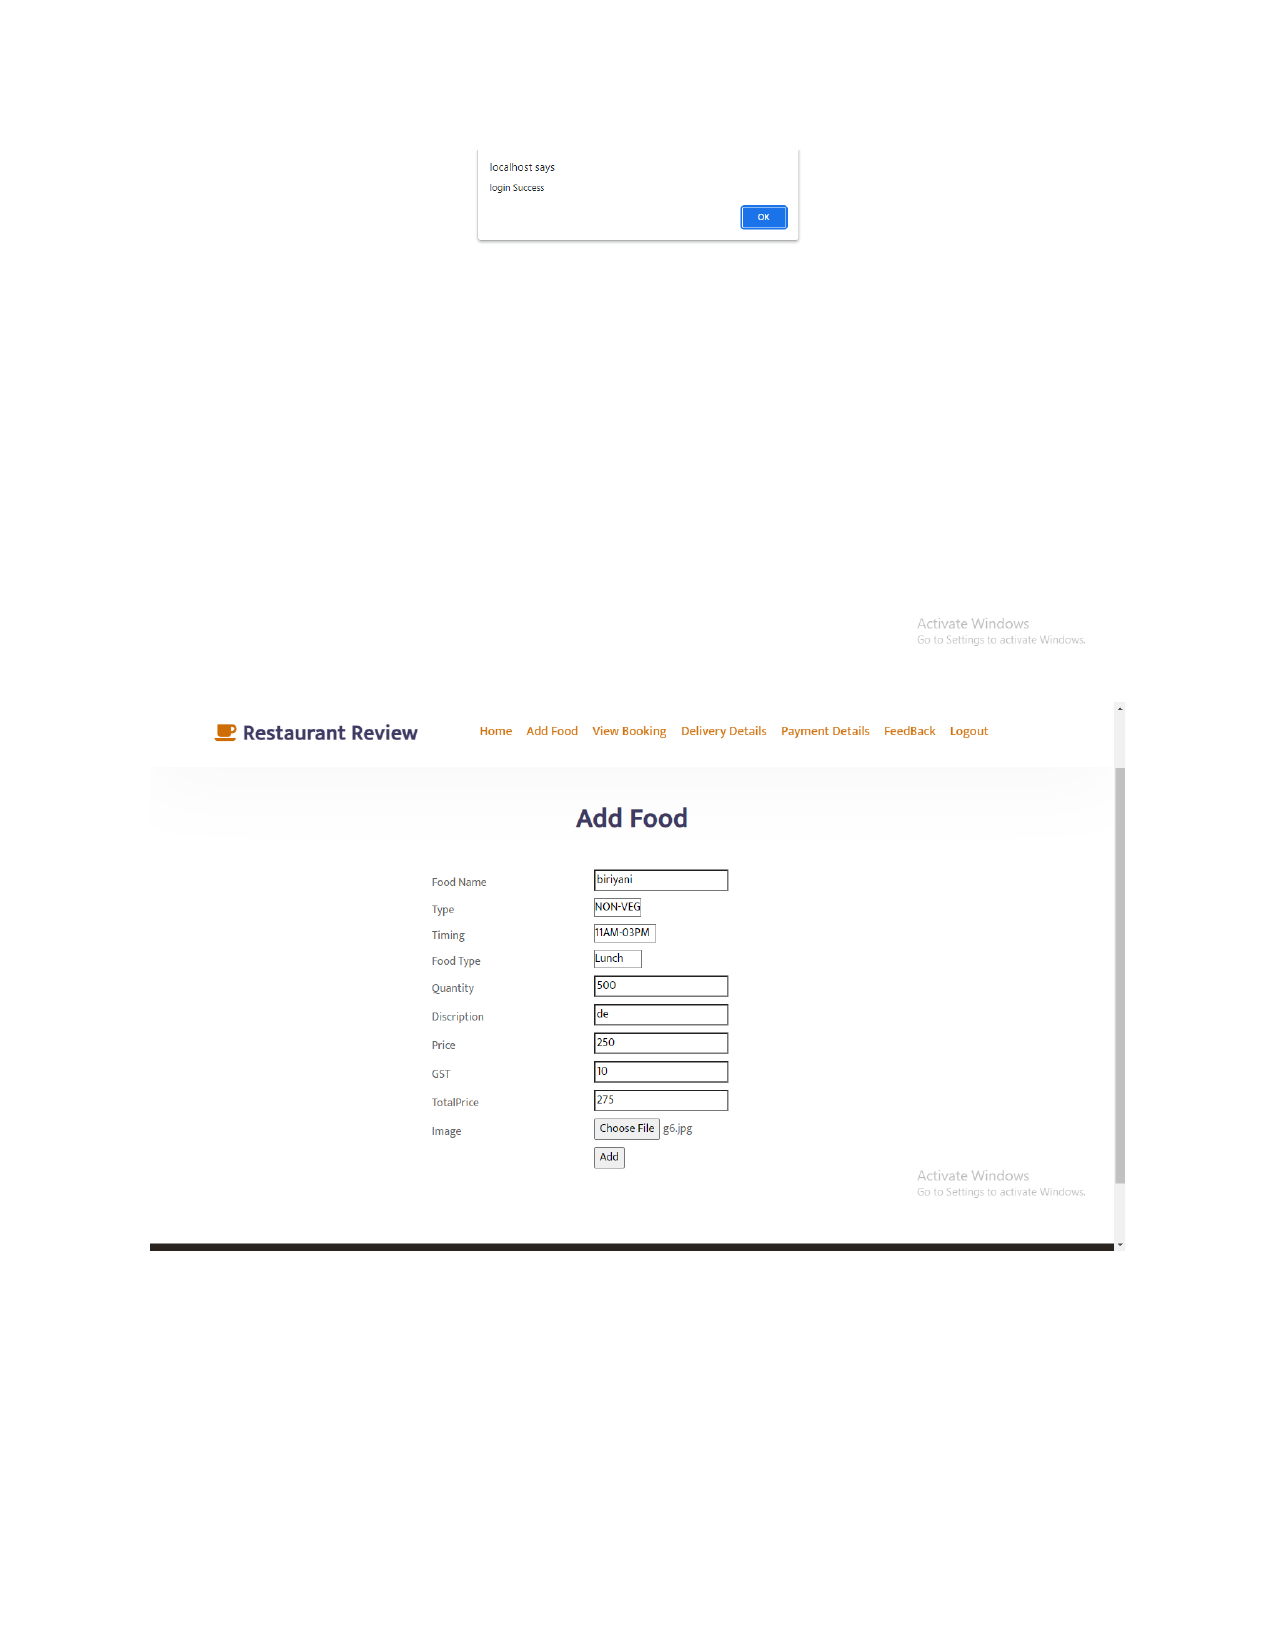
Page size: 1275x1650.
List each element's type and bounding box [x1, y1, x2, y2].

picture [150, 150, 1125, 699]
picture [150, 702, 1125, 1251]
